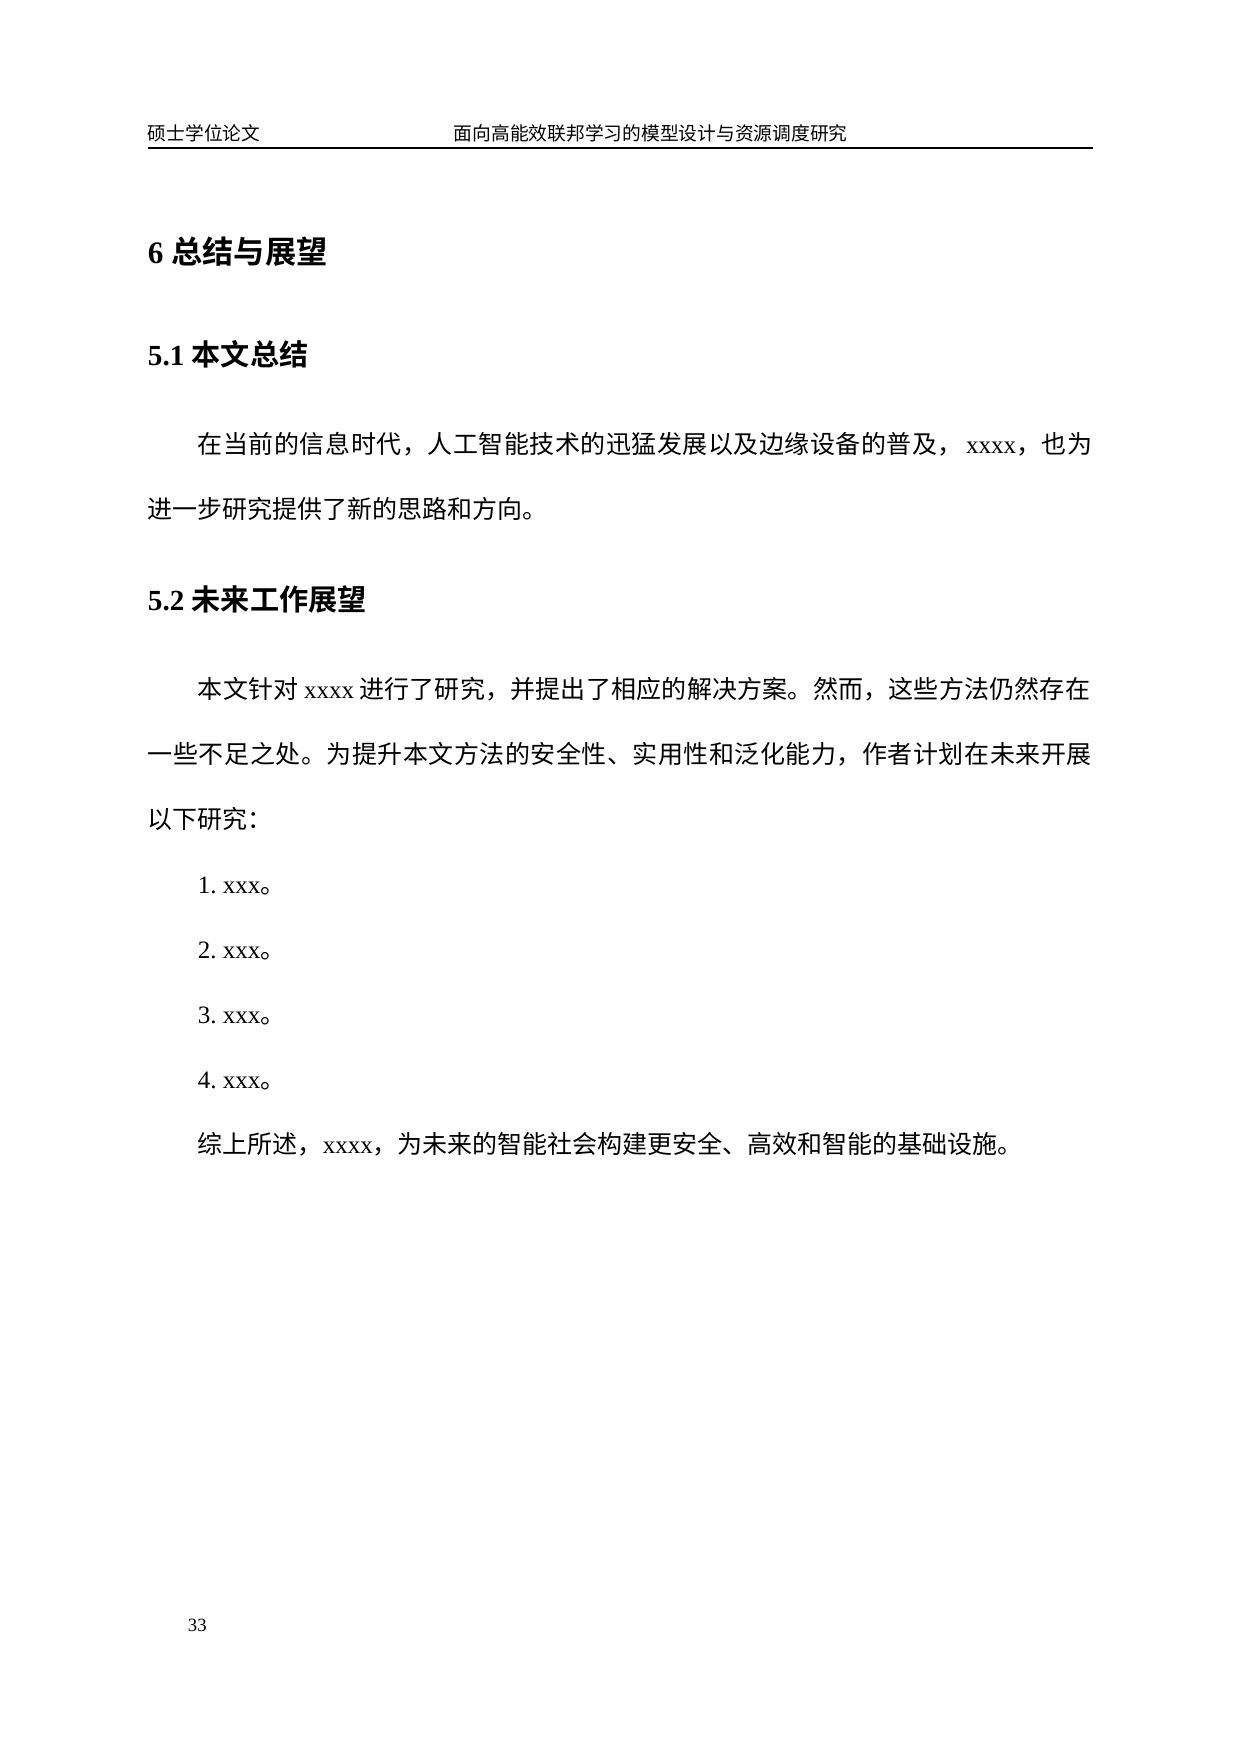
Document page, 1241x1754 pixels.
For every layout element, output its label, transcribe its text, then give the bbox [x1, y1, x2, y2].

text 在当前的信息时代，人工智能技术的迅猛发展以及边缘设备的普及，xxxx，也为进一步研究提供了新的思路和方向。 [148, 410, 1092, 540]
text 1. xxx。 [148, 850, 1092, 915]
text 2. xxx。 [148, 915, 1092, 980]
text 4. xxx。 [148, 1045, 1092, 1110]
subtitle 5.2 未来工作展望 [148, 565, 1092, 630]
text 3. xxx。 [148, 980, 1092, 1045]
subtitle 总结与展望 [148, 217, 1092, 282]
text 本文针对xxxx进行了研究，并提出了相应的解决方案。然而，这些方法仍然存在一些不足之处。为提升本文方法的安全性、实用性和泛化能力，作者计划在未来开展以下研究： [148, 655, 1092, 850]
subtitle 5.1 本文总结 [148, 320, 1092, 385]
text 综上所述，xxxx，为未来的智能社会构建更安全、高效和智能的基础设施。 [148, 1110, 1092, 1175]
